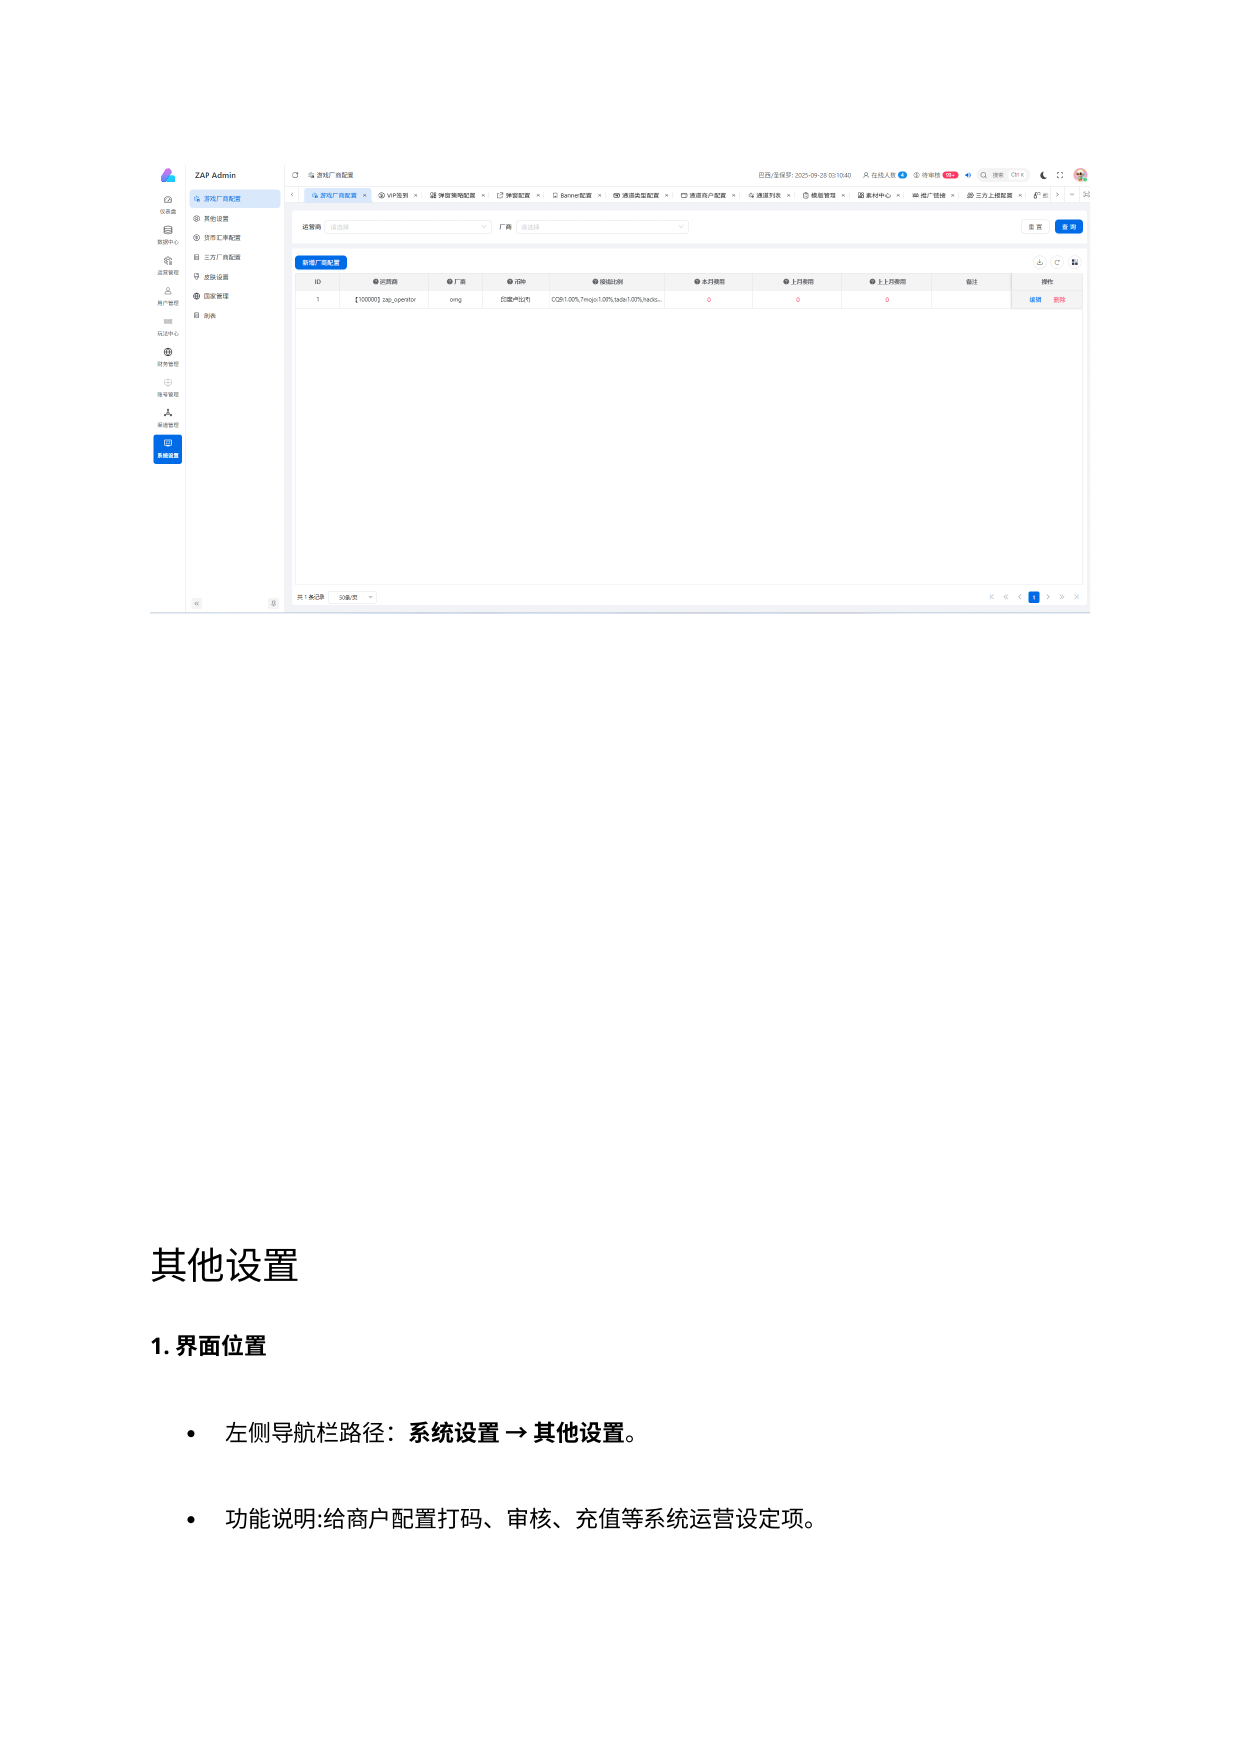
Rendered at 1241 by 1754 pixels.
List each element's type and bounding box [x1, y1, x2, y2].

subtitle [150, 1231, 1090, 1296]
picture [150, 165, 1091, 614]
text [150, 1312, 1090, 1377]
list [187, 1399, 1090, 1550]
